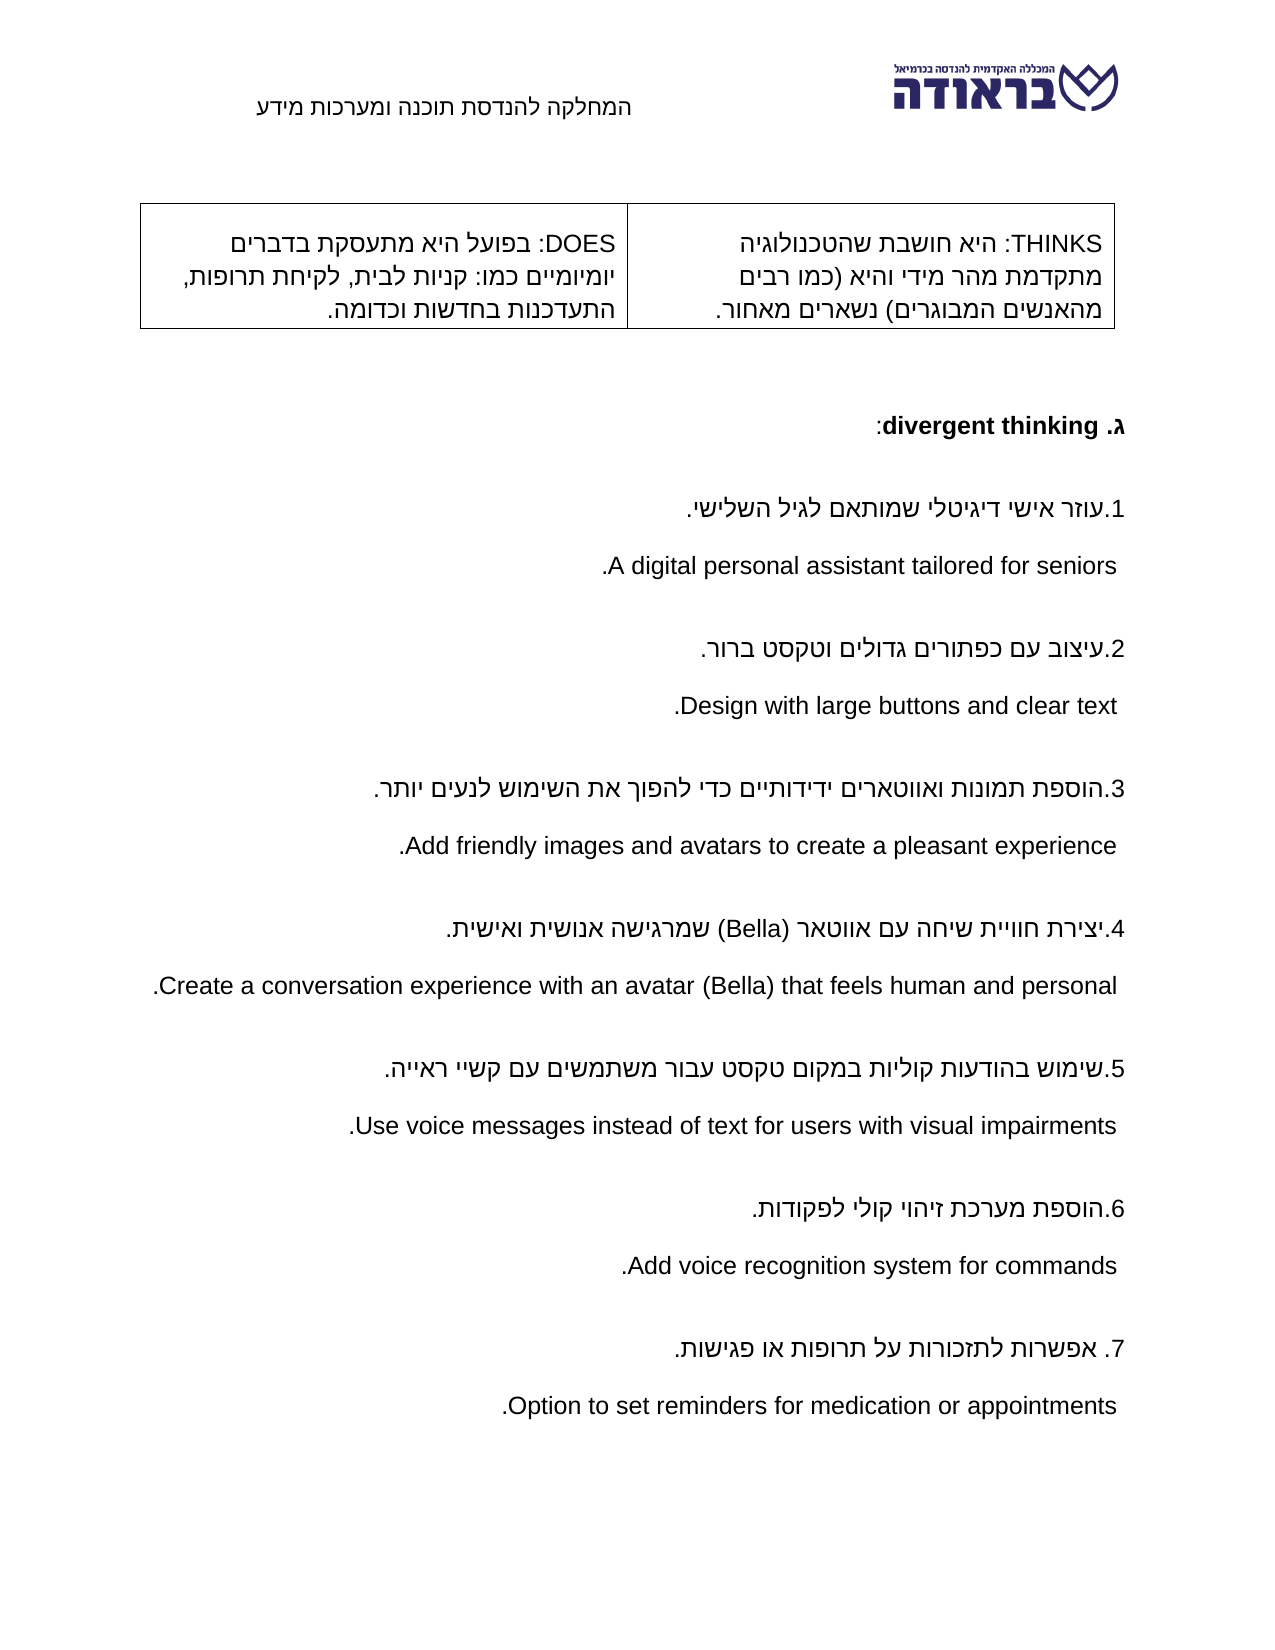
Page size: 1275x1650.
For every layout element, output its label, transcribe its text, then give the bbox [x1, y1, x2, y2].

text 5.שימוש בהודעות קוליות במקום טקסט עבור משתמשים עם קשיי ראייה. Use voice messages instead of text for users with visual impairments. [150, 1054, 1125, 1140]
text 2.עיצוב עם כפתורים גדולים וטקסט ברור. Design with large buttons and clear text. [150, 634, 1125, 720]
text 6.הוספת מערכת זיהוי קולי לפקודות. Add voice recognition system for commands. [150, 1194, 1125, 1280]
picture [887, 58, 1125, 116]
text 7. אפשרות לתזכורות על תרופות או פגישות. Option to set reminders for medication or appointments. [150, 1334, 1125, 1420]
text ג. divergent thinking: [150, 411, 1125, 440]
text 1.עוזר אישי דיגיטלי שמותאם לגיל השלישי. A digital personal assistant tailored for seniors. [150, 494, 1125, 580]
text 3.הוספת תמונות ואווטארים ידידותיים כדי להפוך את השימוש לנעים יותר. Add friendly images and avatars to create a pleasant experience. [150, 774, 1125, 860]
text 4.יצירת חוויית שיחה עם אווטאר (Bella) שמרגישה אנושית ואישית. Create a conversation experience with an avatar (Bella) that feels human and personal. [150, 914, 1125, 1000]
